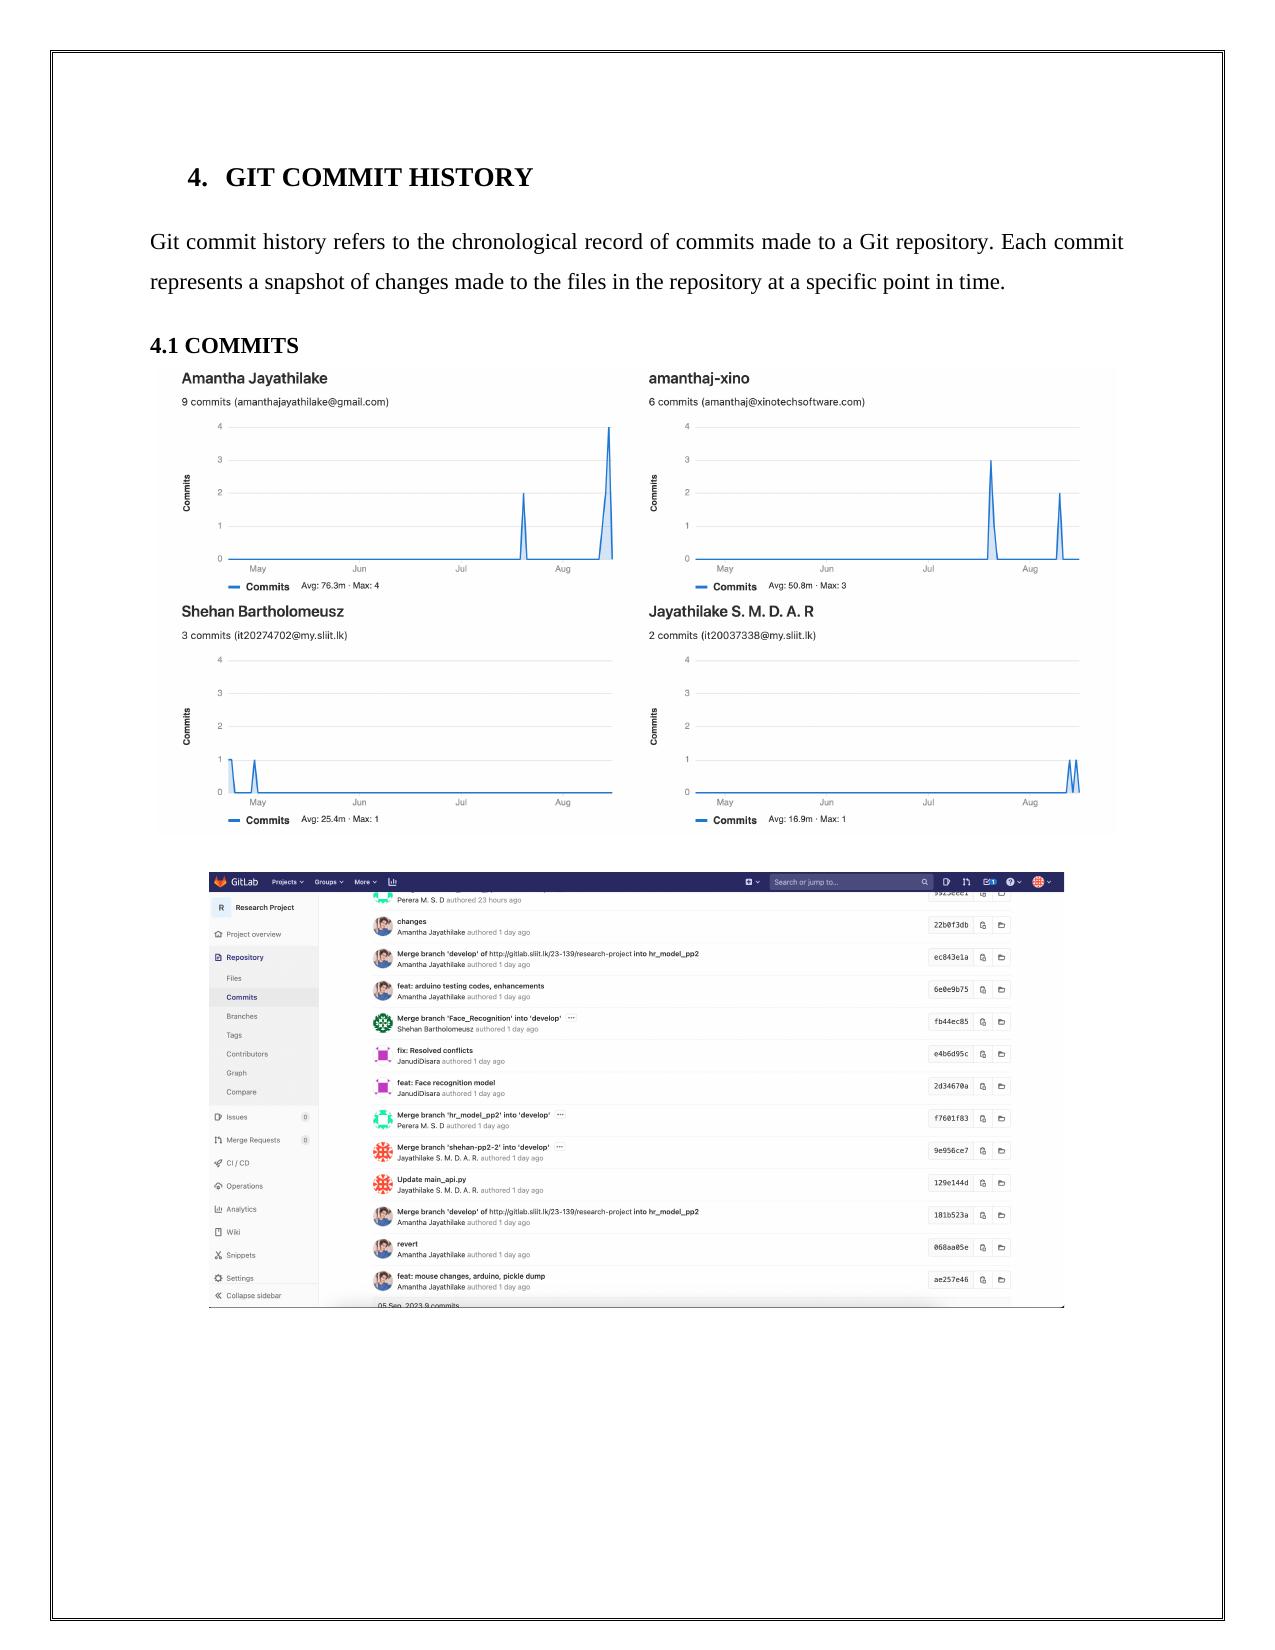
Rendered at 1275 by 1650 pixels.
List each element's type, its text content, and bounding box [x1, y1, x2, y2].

subtitle GIT COMMIT HISTORY [187, 161, 1212, 192]
picture [209, 872, 1065, 1308]
picture [156, 368, 1118, 835]
text Git commit history refers to the chronological record of commits made to a Git repository. Each commit represents a snapshot of changes made to the files in the repository at a specific point in time. [150, 228, 1125, 294]
subtitle 4.1 COMMITS [150, 332, 1212, 359]
